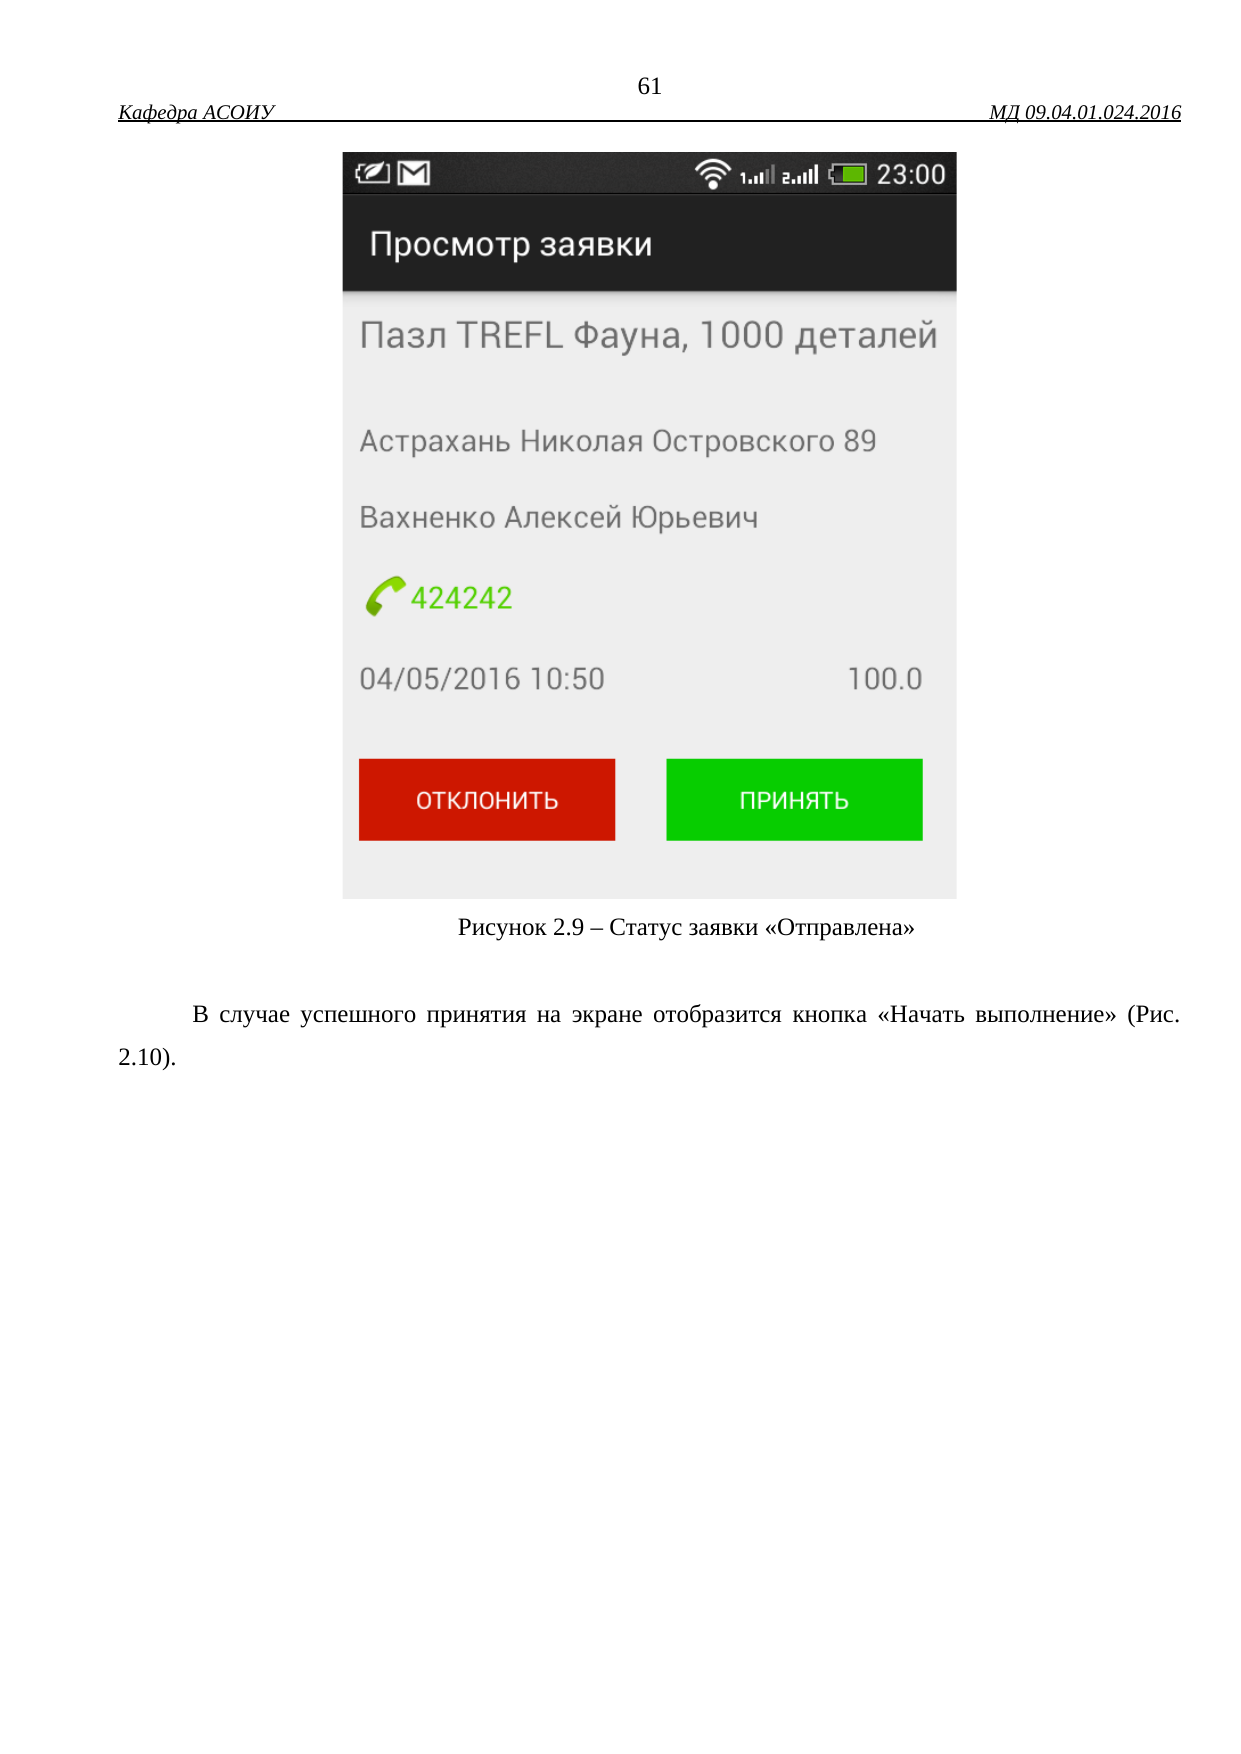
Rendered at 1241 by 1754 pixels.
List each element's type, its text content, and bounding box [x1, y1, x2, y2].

text В случае успешного принятия на экране отобразится кнопка «Начать выполнение» (Рис. 2.10). [118, 999, 1181, 1071]
text Рисунок 2.9 – Статус заявки «Отправлена» [118, 912, 1181, 941]
picture [342, 152, 957, 899]
